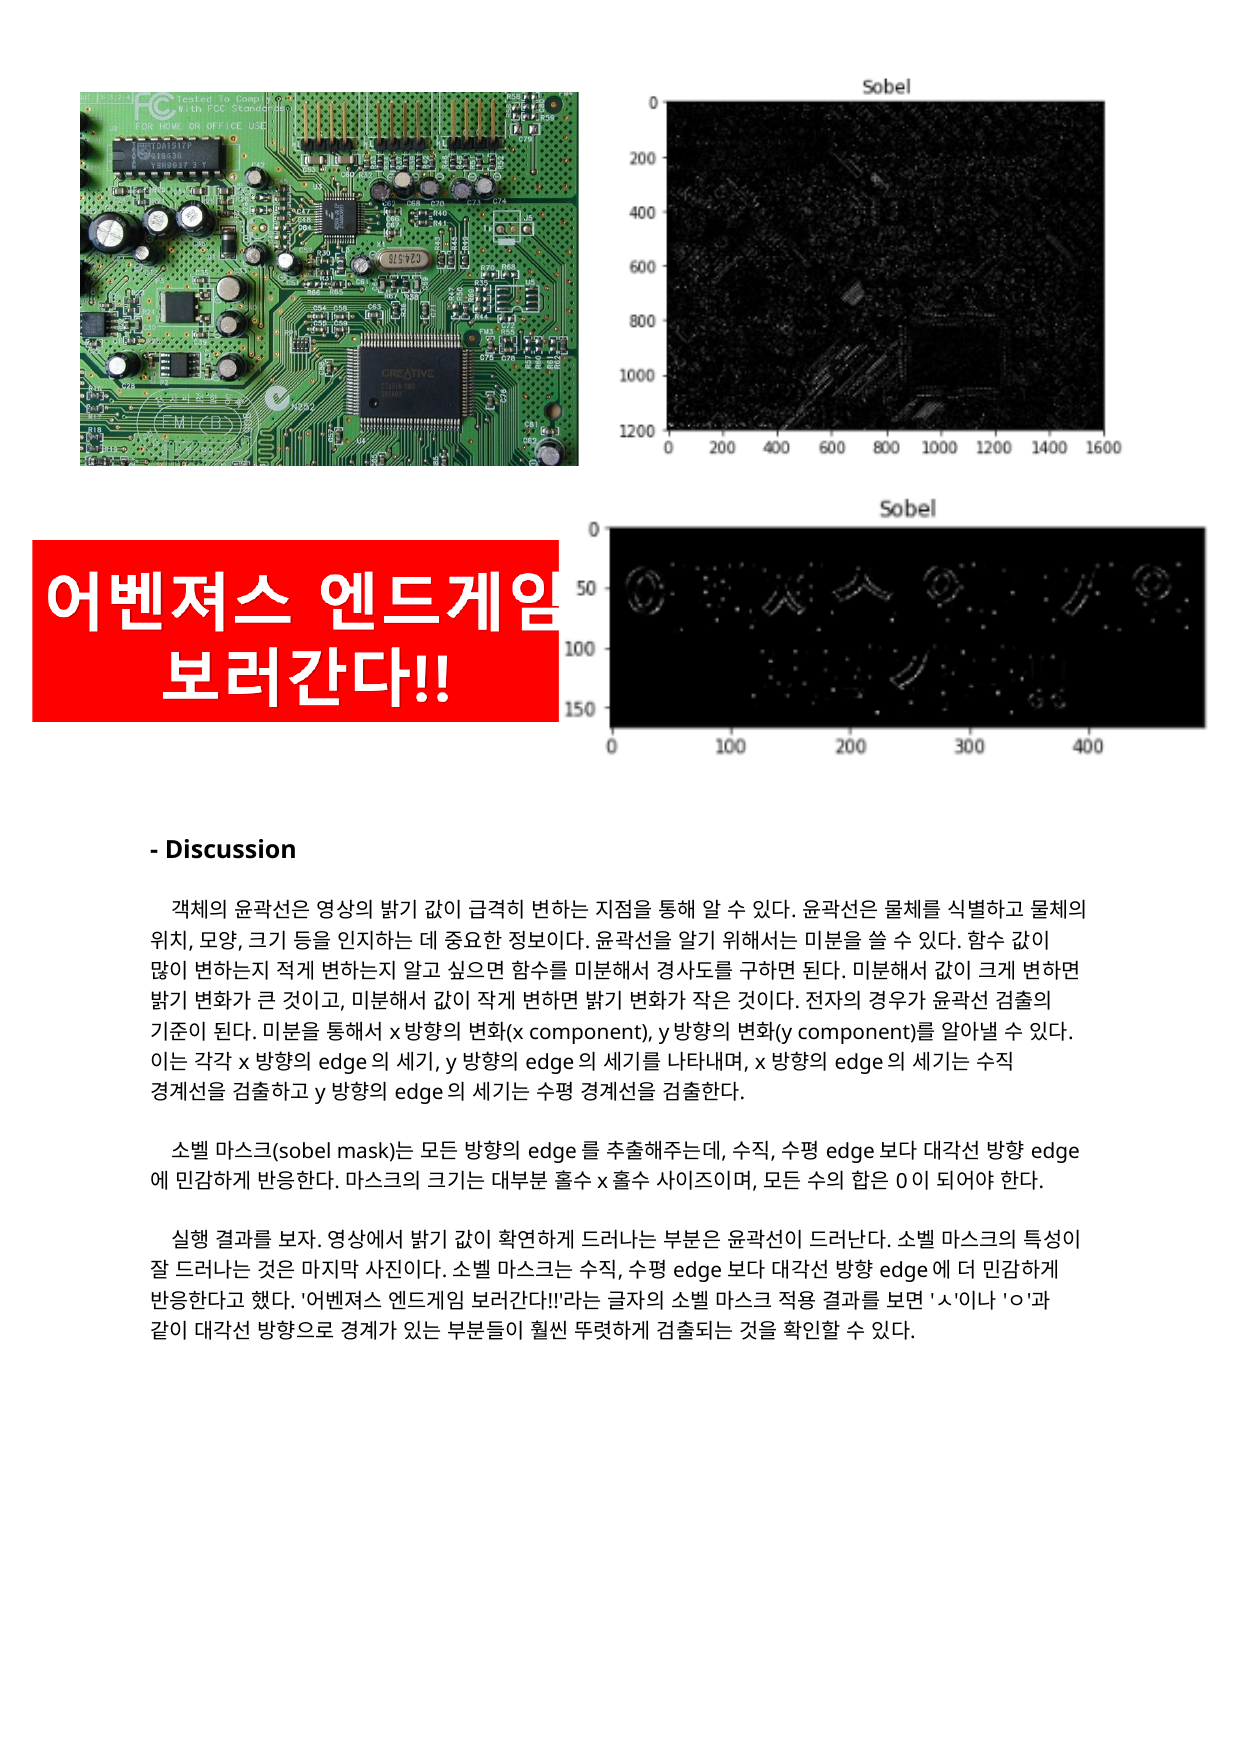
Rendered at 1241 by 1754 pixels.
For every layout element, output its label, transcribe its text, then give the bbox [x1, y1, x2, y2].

text - Discussion [150, 831, 1090, 865]
text 실행 결과를 보자. 영상에서 밝기 값이 확연하게 드러나는 부분은 윤곽선이 드러난다. 소벨 마스크의 특성이 잘 드러나는 것은 마지막 사진이다. 소벨 마스크는 수직, 수평 edge 보다 대각선 방향 edge에 더 민감하게 반응한다고 했다. '어벤져스 엔드게임 보러간다!!'라는 글자의 소벨 마스크 적용 결과를 보면 'ㅅ'이나 'ㅇ'과 같이 대각선 방향으로 경계가 있는 부분들이 훨씬 뚜렷하게 검출되는 것을 확인할 수 있다. [150, 1223, 1090, 1345]
text 객체의 윤곽선은 영상의 밝기 값이 급격히 변하는 지점을 통해 알 수 있다. 윤곽선은 물체를 식별하고 물체의 위치, 모양, 크기 등을 인지하는 데 중요한 정보이다. 윤곽선을 알기 위해서는 미분을 쓸 수 있다. 함수 값이 많이 변하는지 적게 변하는지 알고 싶으면 함수를 미분해서 경사도를 구하면 된다. 미분해서 값이 크게 변하면 밝기 변화가 큰 것이고, 미분해서 값이 작게 변하면 밝기 변화가 작은 것이다. 전자의 경우가 윤곽선 검출의 기준이 된다. 미분을 통해서 x방향의 변화(x component), y방향의 변화(y component)를 알아낼 수 있다. 이는 각각 x 방향의 edge의 세기, y 방향의 edge의 세기를 나타내며, x 방향의 edge의 세기는 수직 경계선을 검출하고 y 방향의 edge의 세기는 수평 경계선을 검출한다. [150, 894, 1090, 1106]
text 소벨 마스크(sobel mask)는 모든 방향의 edge를 추출해주는데, 수직, 수평 edge보다 대각선 방향 edge에 민감하게 반응한다. 마스크의 크기는 대부분 홀수x홀수 사이즈이며, 모든 수의 합은 0이 되어야 한다. [150, 1134, 1090, 1195]
picture [32, 490, 1241, 772]
picture [606, 63, 1148, 466]
picture [80, 92, 579, 466]
